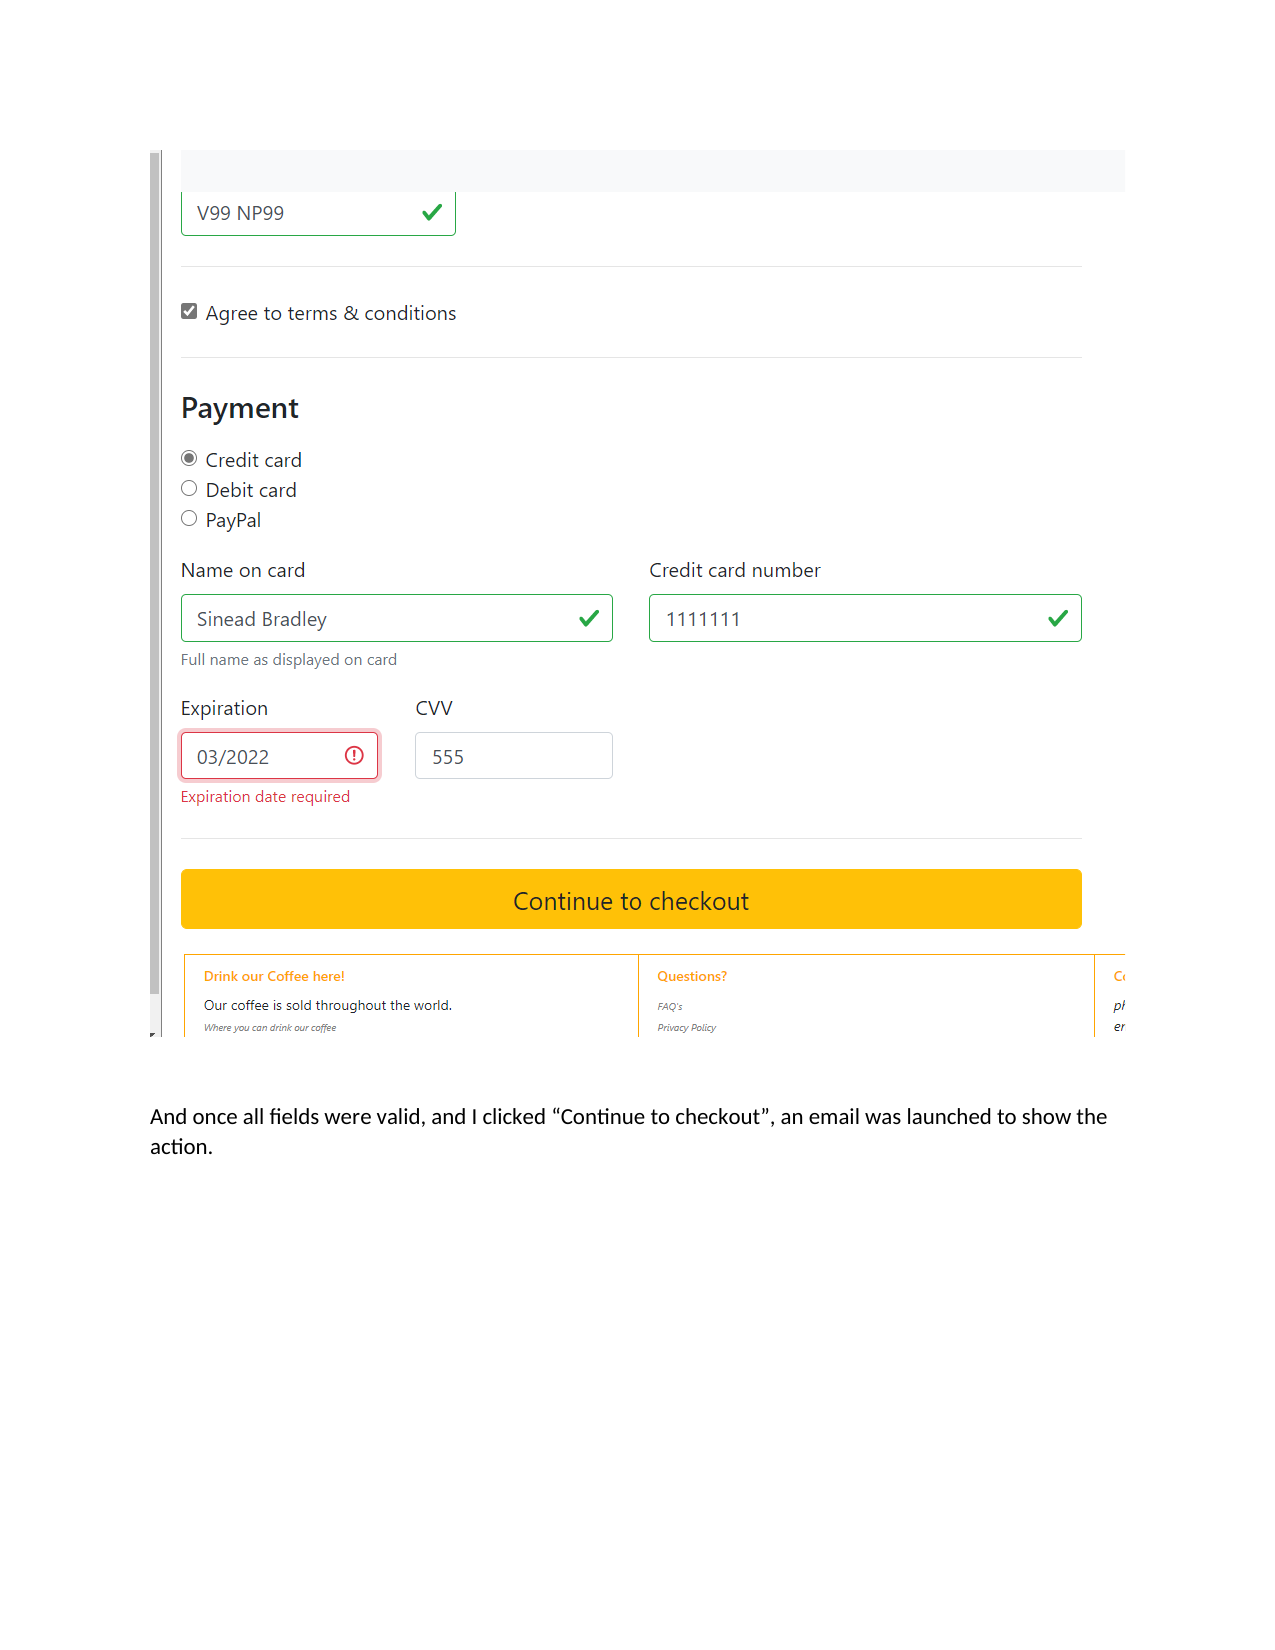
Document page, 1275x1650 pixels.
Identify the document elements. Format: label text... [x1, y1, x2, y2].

picture [150, 150, 1125, 1037]
text And once all fields were valid, and I clicked “Continue to checkout”, an email was launched to show the action. [150, 1102, 1125, 1160]
